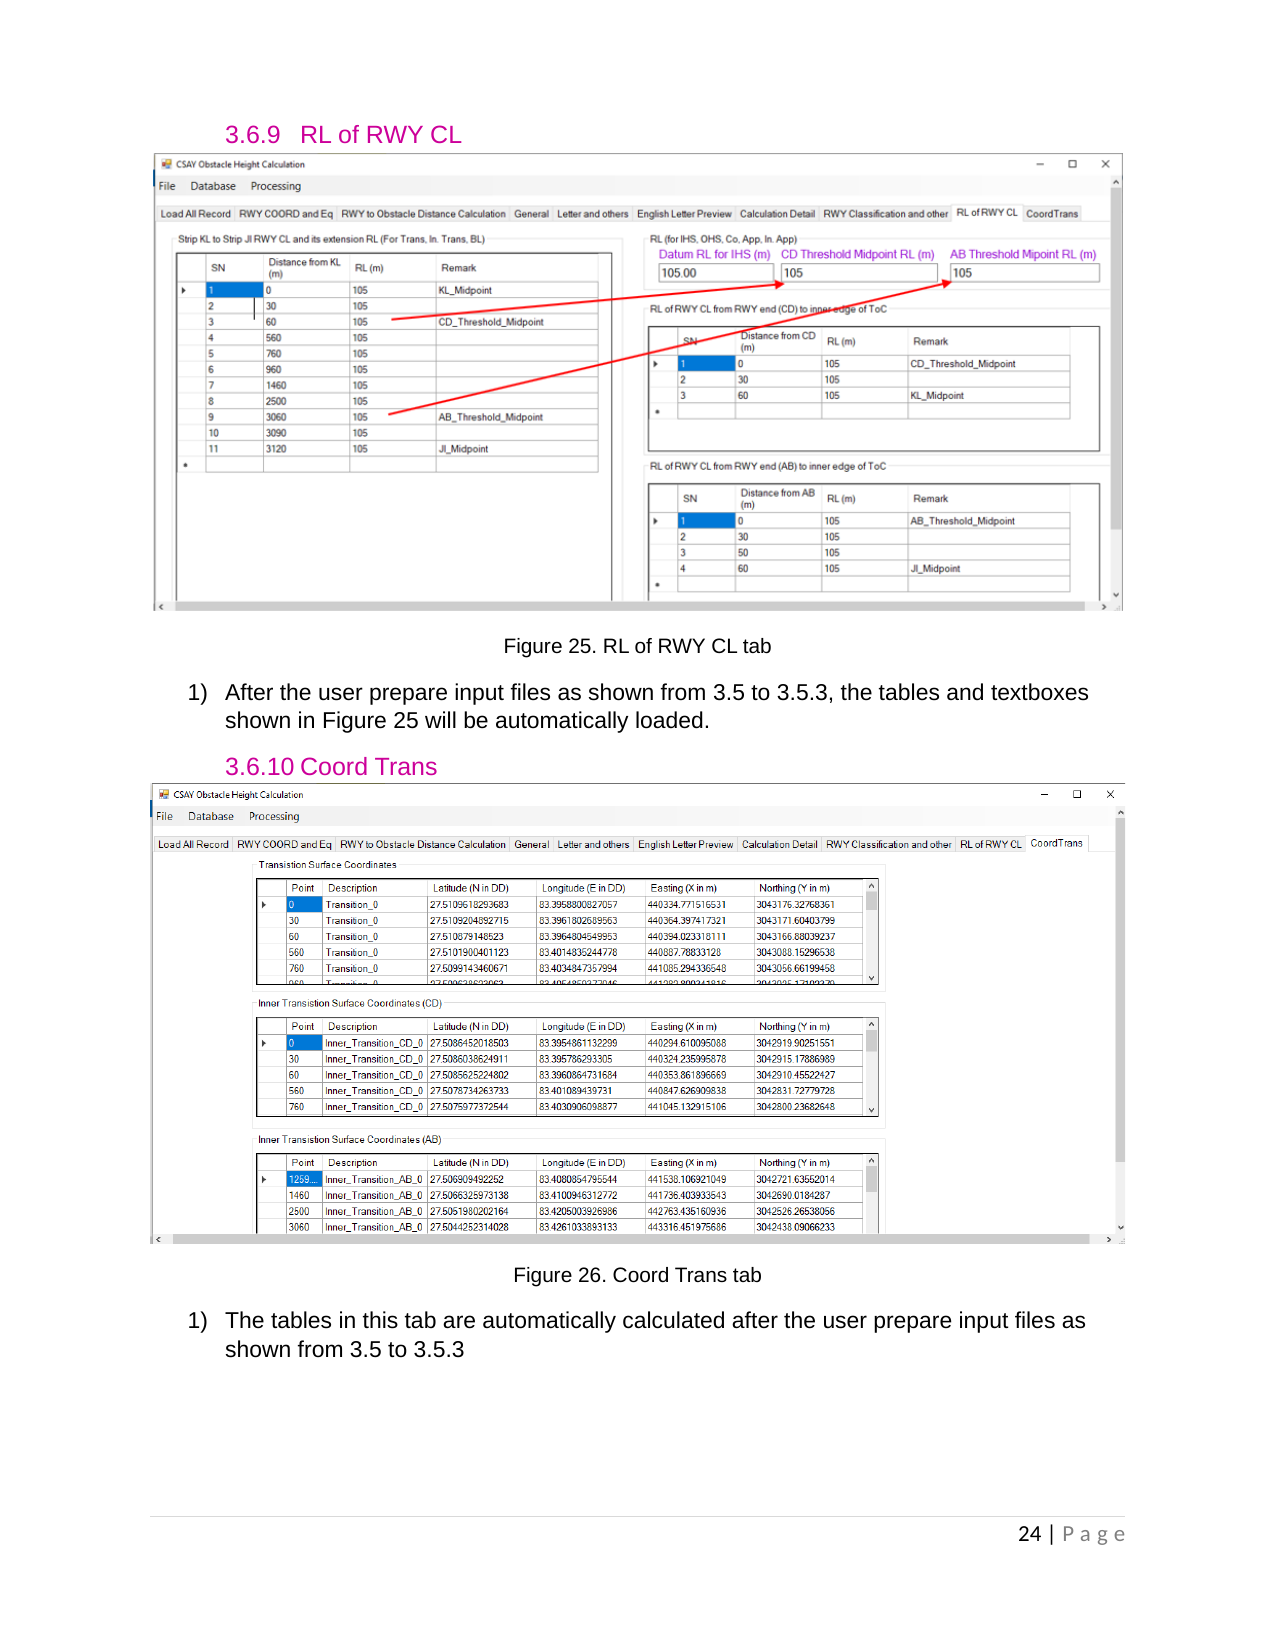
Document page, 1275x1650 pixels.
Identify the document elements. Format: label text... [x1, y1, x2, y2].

subtitle Coord Trans [225, 752, 1125, 781]
text Figure 25. RL of RWY CL tab [150, 634, 1125, 658]
subtitle RL of RWY CL [225, 120, 1125, 149]
list The tables in this tab are automatically calculated after the user prepare input files as shown from 3.5 to 3.5.3 [187, 1307, 1125, 1362]
list After the user prepare input files as shown from 3.5 to 3.5.3, the tables and textboxes shown in Figure 25 will be automatically loaded. [187, 678, 1125, 733]
text Figure 26. Coord Trans tab [150, 1263, 1125, 1287]
picture [150, 151, 1125, 615]
picture [150, 783, 1125, 1244]
